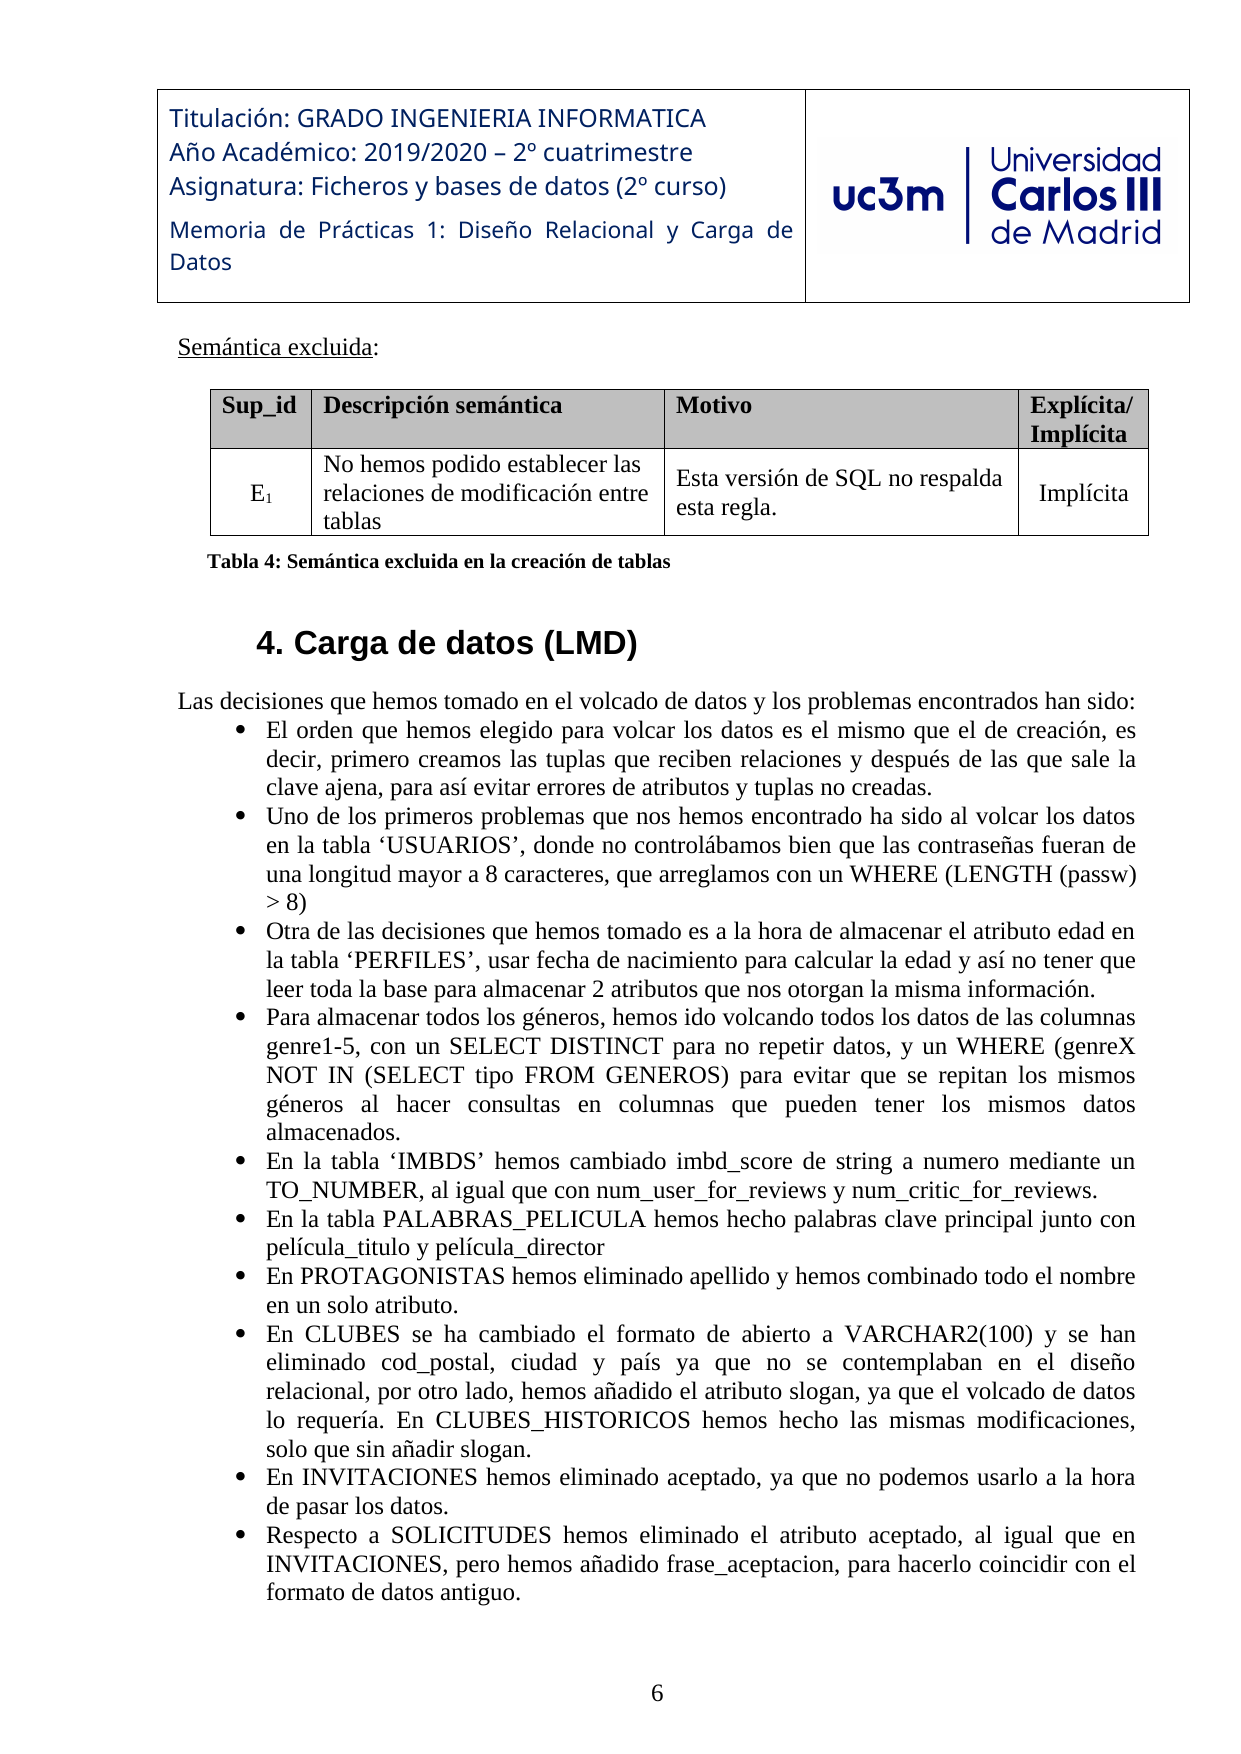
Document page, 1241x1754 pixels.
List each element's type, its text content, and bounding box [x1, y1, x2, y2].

picture [816, 137, 1178, 254]
list El orden que hemos elegido para volcar los datos es el mismo que el de creación, es decir, primero creamos las tuplas que reciben relaciones y después de las que sale la clave ajena, para así evitar errores de atributos y tuplas no creadas. [236, 715, 1137, 801]
table_header Sup_id [211, 390, 311, 448]
text Tabla 4: Semántica excluida en la creación de tablas [207, 549, 1137, 573]
list Para almacenar todos los géneros, hemos ido volcando todos los datos de las columnas genre1-5, con un SELECT DISTINCT para no repetir datos, y un WHERE (genreX NOT IN (SELECT tipo FROM GENEROS) para evitar que se repitan los mismos géneros al hacer consultas en columnas que pueden tener los mismos datos almacenados. [236, 1002, 1137, 1146]
text Semántica excluida: [177, 332, 1137, 361]
list En INVITACIONES hemos eliminado aceptado, ya que no podemos usarlo a la hora de pasar los datos. [236, 1462, 1137, 1520]
table_header Explícita/Implícita [1019, 390, 1148, 448]
list Uno de los primeros problemas que nos hemos encontrado ha sido al volcar los datos en la tabla ‘USUARIOS’, donde no controlábamos bien que las contraseñas fueran de una longitud mayor a 8 caracteres, que arreglamos con un WHERE (LENGTH (passw) > 8) [236, 801, 1137, 916]
list Respecto a SOLICITUDES hemos eliminado el atributo aceptado, al igual que en INVITACIONES, pero hemos añadido frase_aceptacion, para hacerlo coincidir con el formato de datos antiguo. [236, 1520, 1137, 1606]
table_cell No hemos podido establecer las relaciones de modificación entre tablas [312, 449, 664, 535]
table_cell Esta versión de SQL no respalda esta regla. [665, 449, 1018, 535]
list En la tabla PALABRAS_PELICULA hemos hecho palabras clave principal junto con película_titulo y película_director [236, 1204, 1137, 1261]
subtitle Carga de datos (LMD) [256, 623, 1137, 661]
table_header Motivo [665, 390, 1018, 448]
text Las decisiones que hemos tomado en el volcado de datos y los problemas encontrados han sido: [177, 686, 1137, 715]
list En PROTAGONISTAS hemos eliminado apellido y hemos combinado todo el nombre en un solo atributo. [236, 1261, 1137, 1319]
list Otra de las decisiones que hemos tomado es a la hora de almacenar el atributo edad en la tabla ‘PERFILES’, usar fecha de nacimiento para calcular la edad y así no tener que leer toda la base para almacenar 2 atributos que nos otorgan la misma información. [236, 916, 1137, 1002]
table_cell E1 [211, 449, 311, 535]
list En la tabla ‘IMBDS’ hemos cambiado imbd_score de string a numero mediante un TO_NUMBER, al igual que con num_user_for_reviews y num_critic_for_reviews. [236, 1146, 1137, 1204]
list En CLUBES se ha cambiado el formato de abierto a VARCHAR2(100) y se han eliminado cod_postal, ciudad y país ya que no se contemplaban en el diseño relacional, por otro lado, hemos añadido el atributo slogan, ya que el volcado de datos lo requería. En CLUBES_HISTORICOS hemos hecho las mismas modificaciones, solo que sin añadir slogan. [236, 1319, 1137, 1462]
table_cell Implícita [1019, 449, 1148, 535]
table_header Descripción semántica [312, 390, 664, 448]
